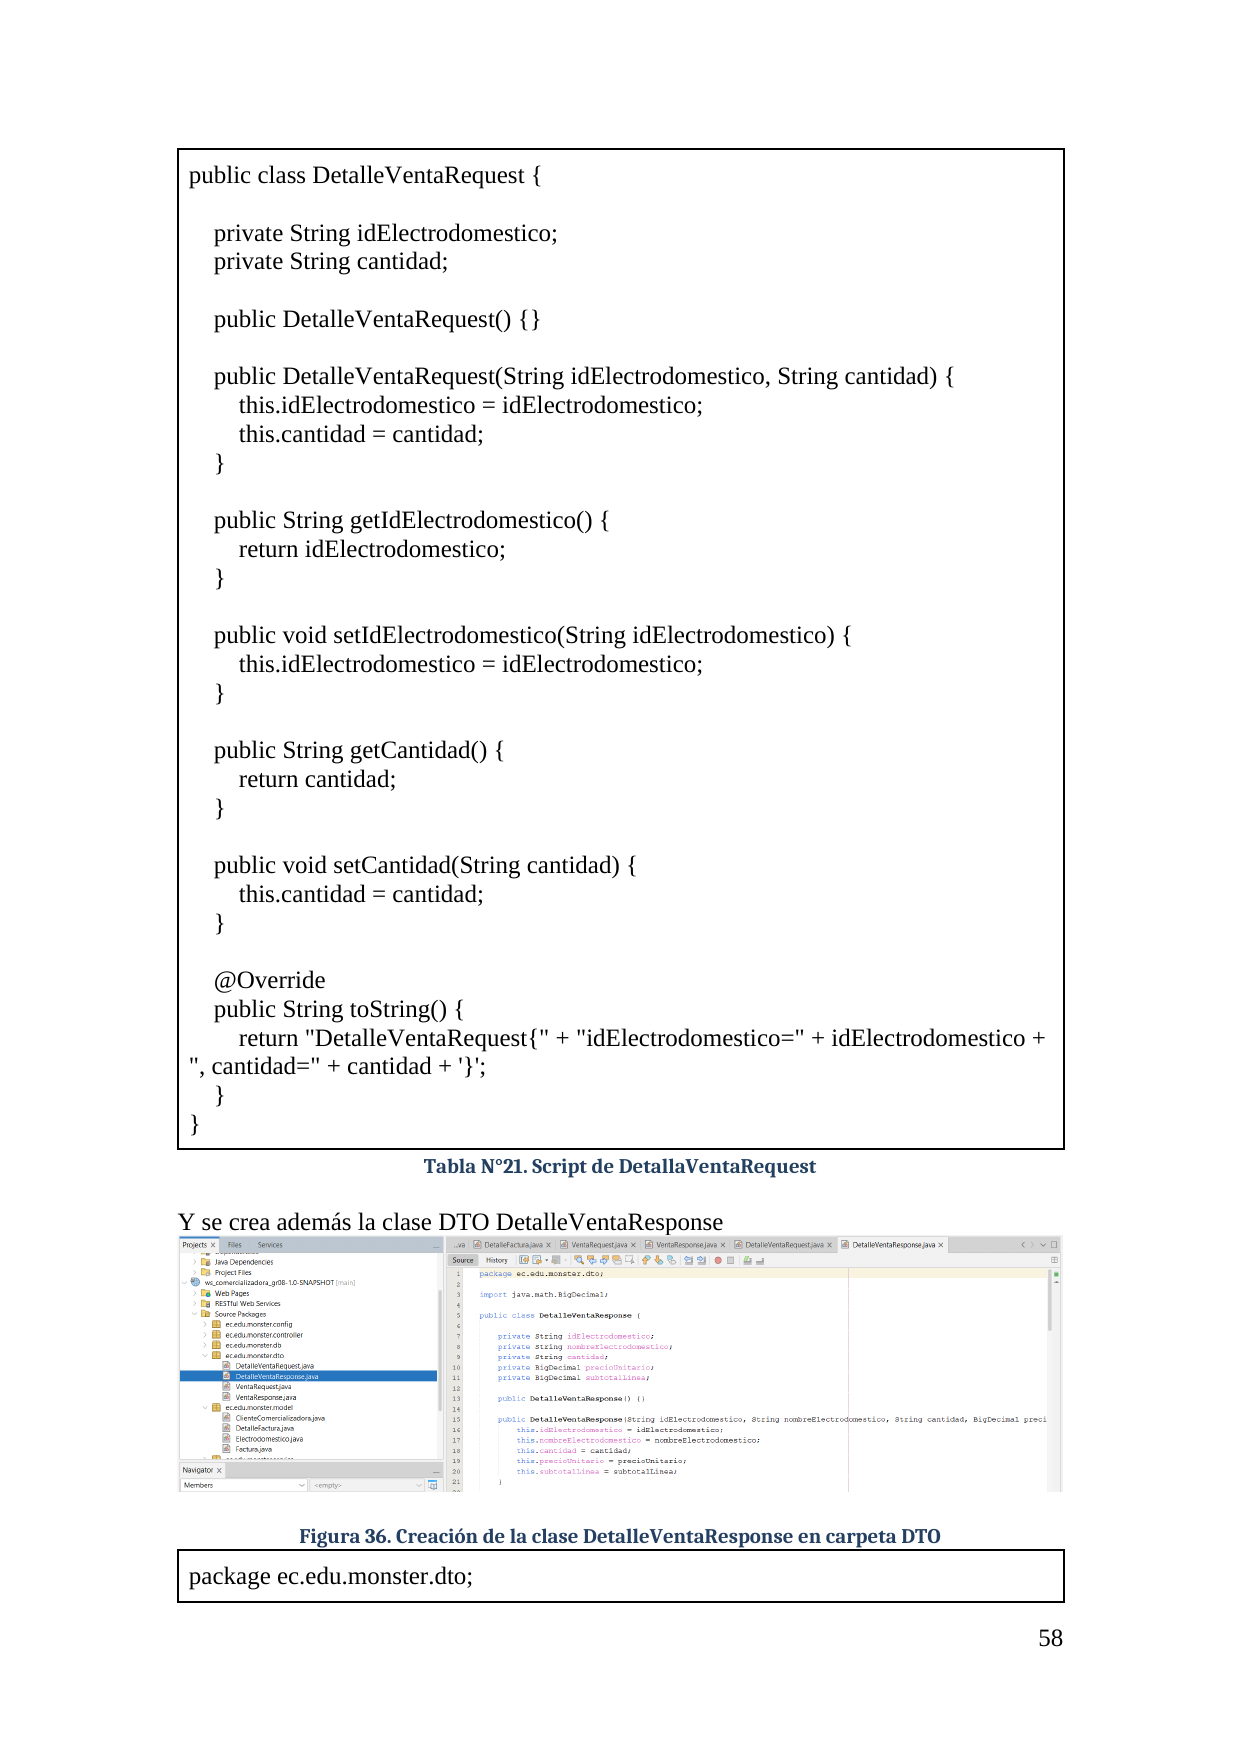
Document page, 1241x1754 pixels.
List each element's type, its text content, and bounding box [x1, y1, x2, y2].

subtitle Figura 36. Creación de la clase DetalleVentaResponse en carpeta DTO [177, 1525, 1063, 1549]
text Y se crea además la clase DTO DetalleVentaResponse [177, 1207, 1063, 1235]
subtitle Tabla N°21. Script de DetallaVentaRequest [177, 1154, 1063, 1178]
picture [177, 1235, 1063, 1492]
